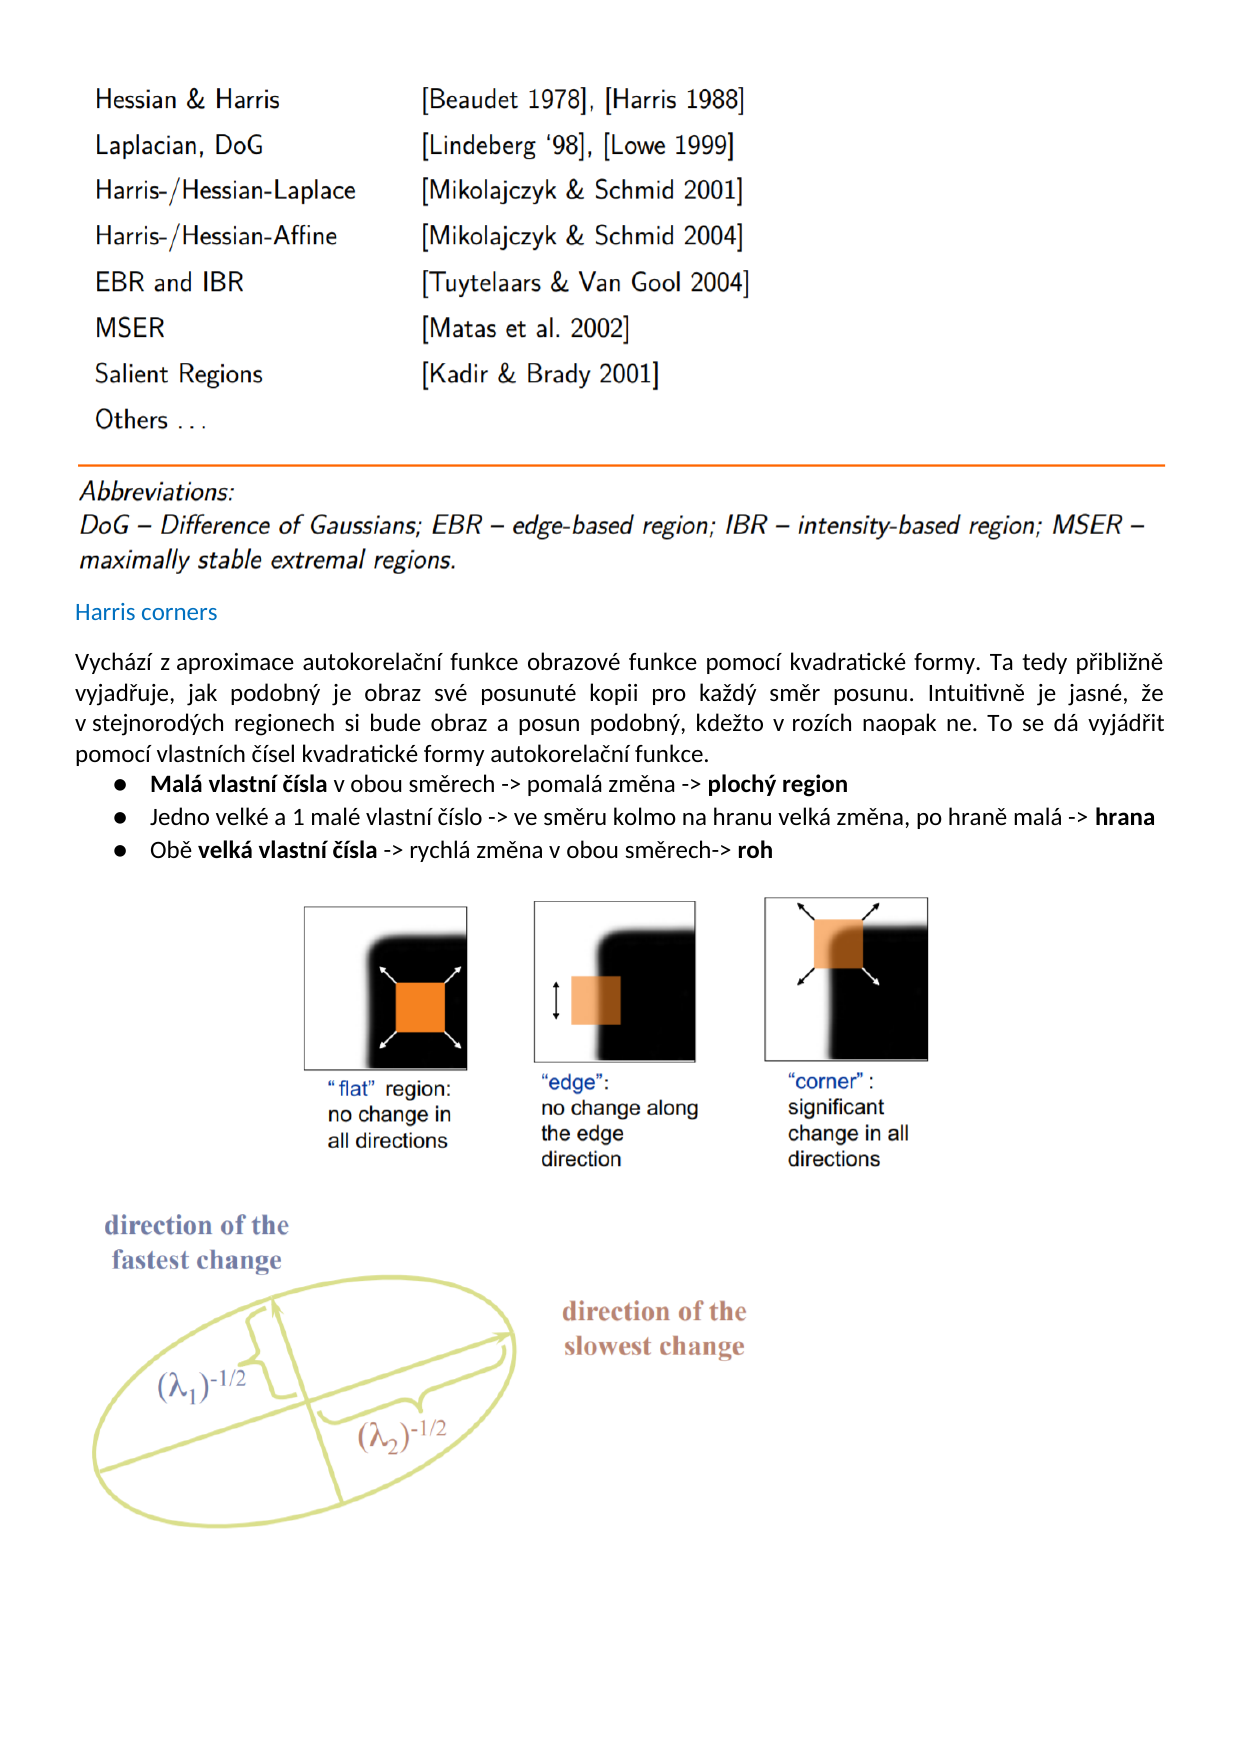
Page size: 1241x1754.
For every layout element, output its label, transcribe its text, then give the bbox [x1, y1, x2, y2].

list Obě velká vlastní čísla -> rychlá změna v obou směrech-> roh [112, 834, 1165, 864]
text Vychází z aproximace autokorelační funkce obrazové funkce pomocí kvadratické formy. Ta tedy přibližně vyjadřuje, jak podobný je obraz své posunuté kopii pro každý směr posunu. Intuitivně je jasné, že v stejnorodých regionech si bude obraz a posun podobný, kdežto v rozích naopak ne. To se dá vyjádřit pomocí vlastních čísel kvadratické formy autokorelační funkce. [75, 646, 1165, 768]
list Malá vlastní čísla v obou směrech -> pomalá změna -> plochý region [112, 768, 1165, 799]
picture [75, 1189, 799, 1551]
list Jedno velké a 1 malé vlastní číslo -> ve směru kolmo na hranu velká změna, po hraně malá -> hrana [112, 801, 1165, 832]
text Harris corners [75, 597, 1165, 627]
picture [75, 75, 1166, 578]
picture [295, 883, 945, 1171]
